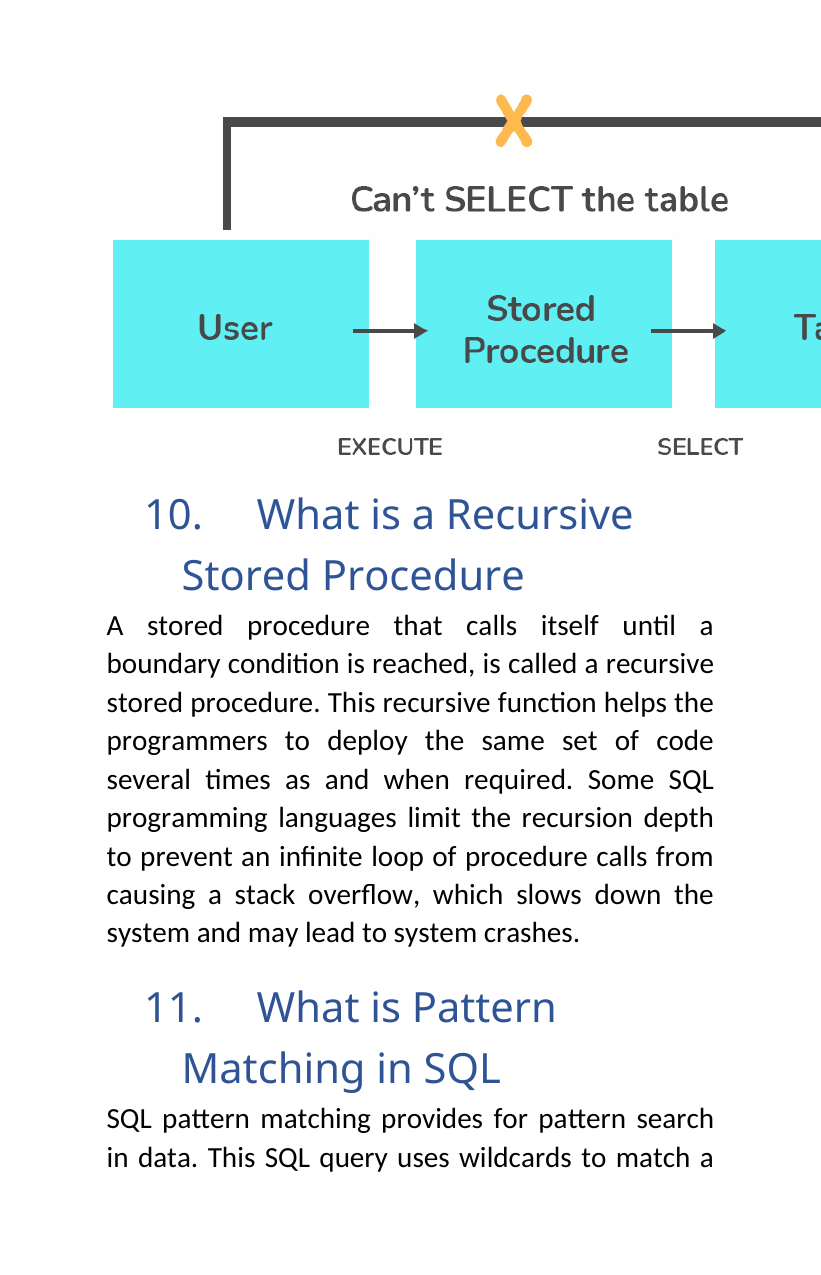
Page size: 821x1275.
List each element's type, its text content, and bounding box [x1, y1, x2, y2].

picture [106, 88, 821, 458]
text A stored procedure that calls itself until a boundary condition is reached, is called a recursive stored procedure. This recursive function helps the programmers to deploy the same set of code several times as and when required. Some SQL programming languages limit the recursion depth to prevent an infinite loop of procedure calls from causing a stack overflow, which slows down the system and may lead to system crashes. [106, 607, 714, 950]
subtitle What is Pattern Matching in SQL [144, 978, 714, 1096]
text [106, 1101, 714, 1174]
subtitle What is a Recursive Stored Procedure [144, 484, 714, 603]
